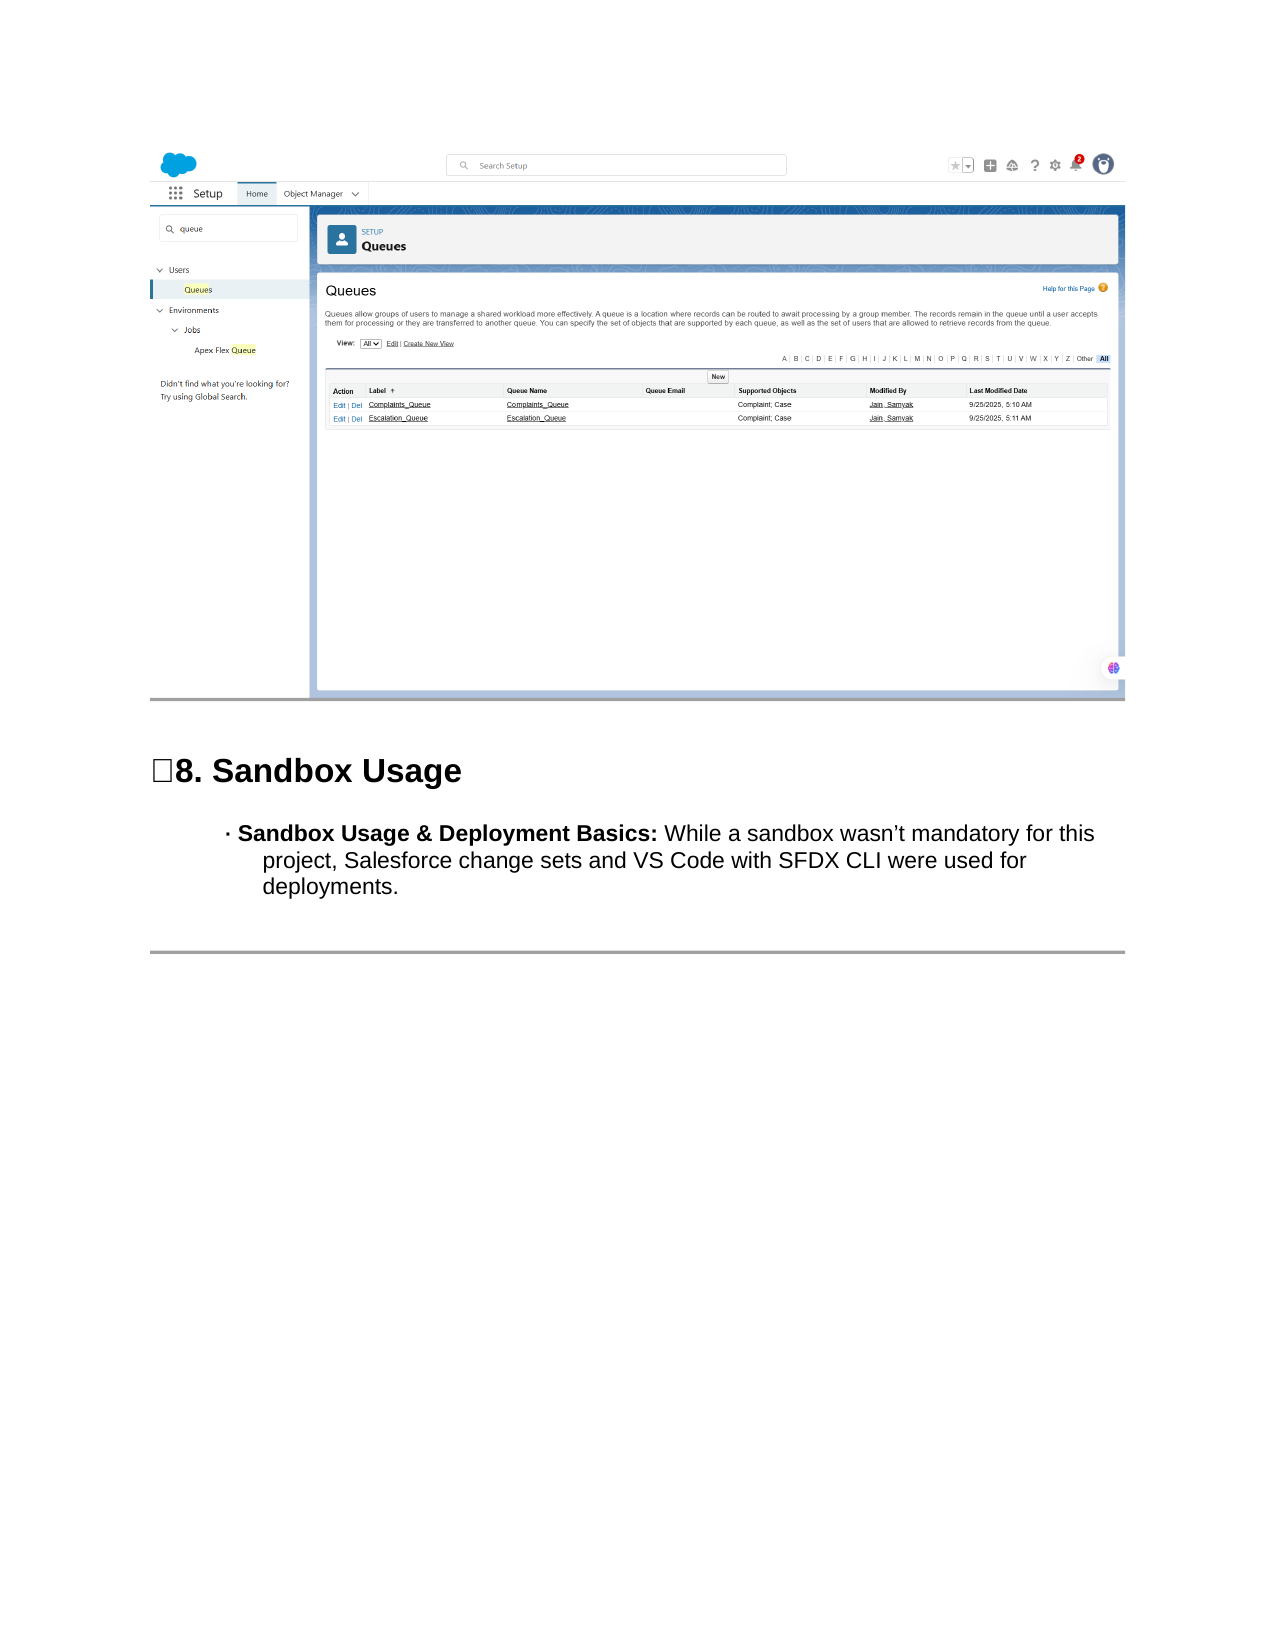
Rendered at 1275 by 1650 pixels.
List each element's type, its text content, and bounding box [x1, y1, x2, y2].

text 🔹8. Sandbox Usage [150, 751, 1125, 789]
text · Sandbox Usage & Deployment Basics: While a sandbox wasn’t mandatory for this project, Salesforce change sets and VS Code with SFDX CLI were used for deployments. [225, 820, 1125, 926]
picture [150, 150, 1125, 697]
